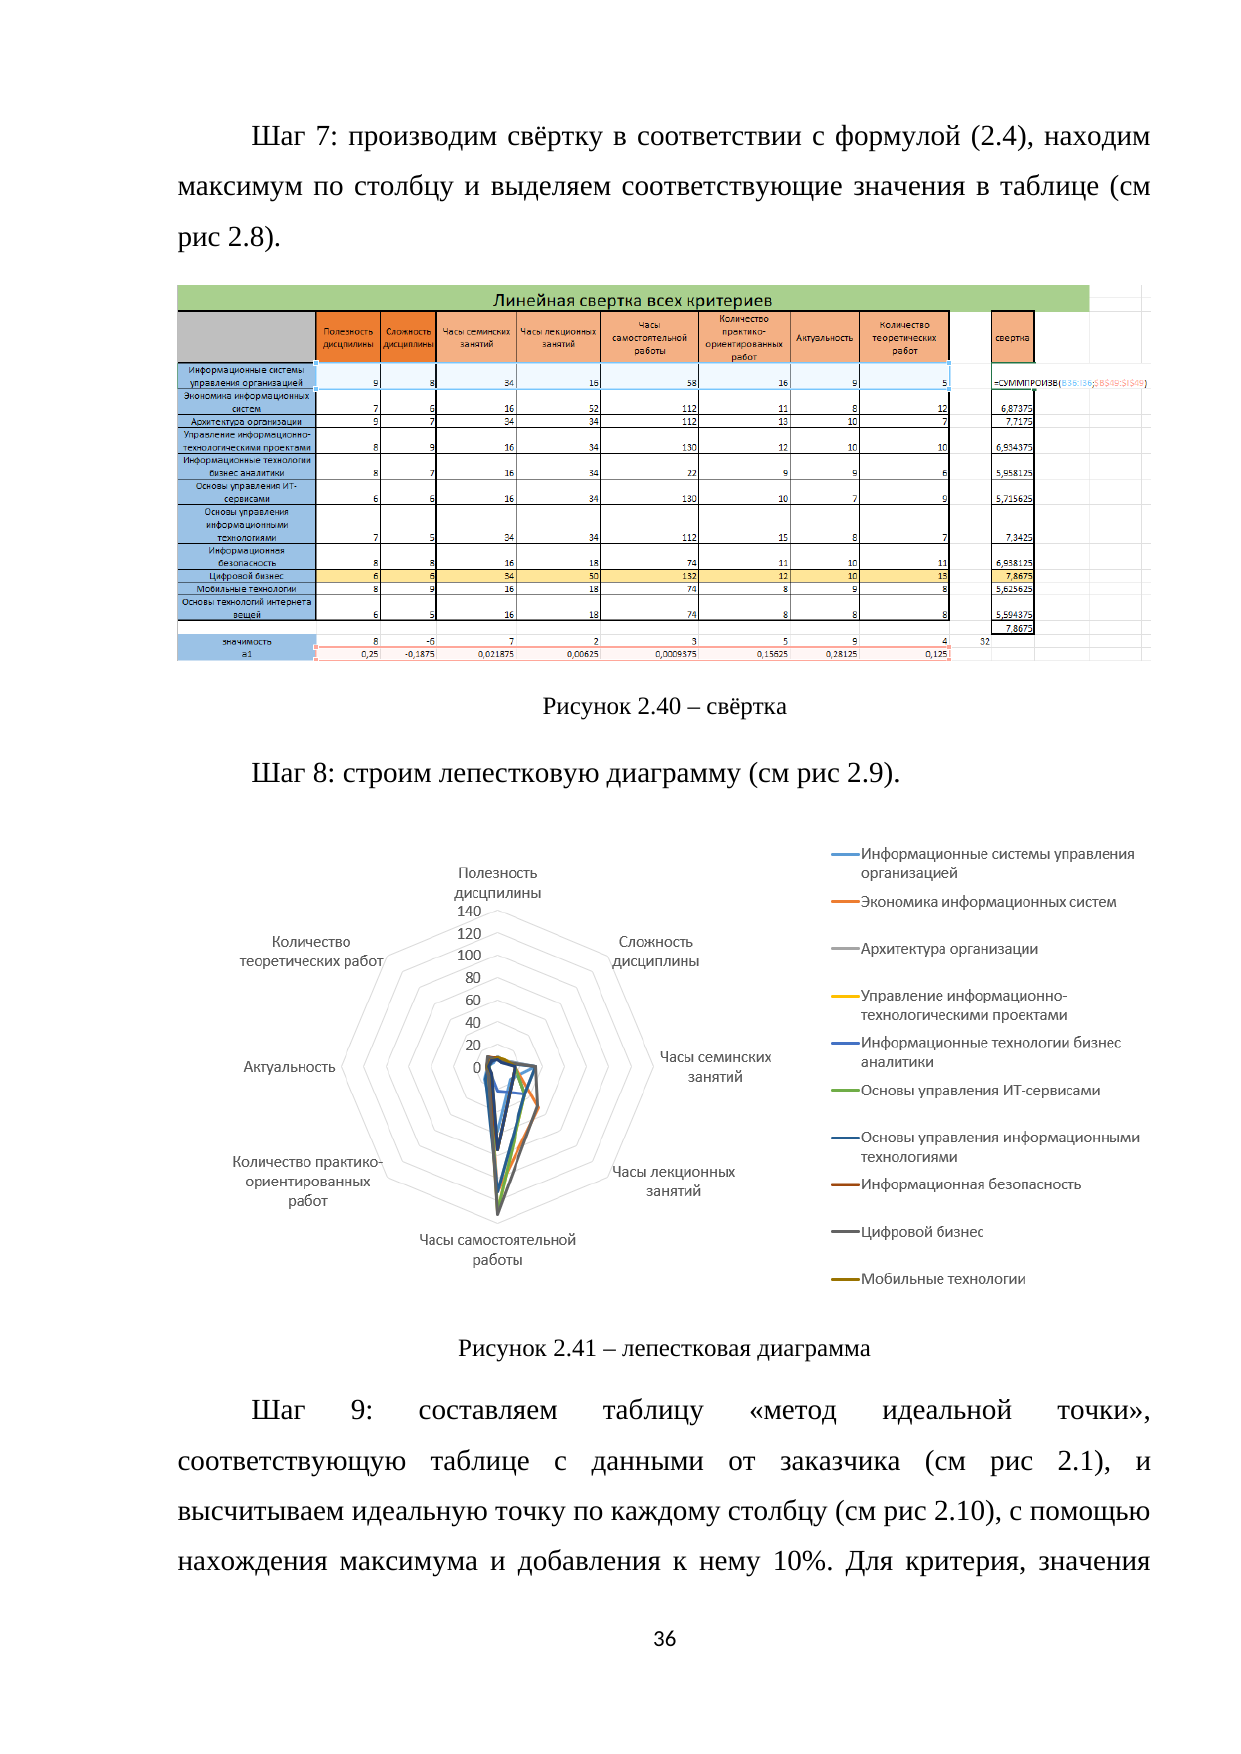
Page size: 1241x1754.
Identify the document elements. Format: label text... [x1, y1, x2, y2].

text Шаг 8: строим лепестковую диаграмму (см рис 2.9). [177, 755, 1152, 789]
picture [177, 822, 1152, 1319]
text Шаг 7: производим свёртку в соответствии с формулой (2.4), находим максимум по столбцу и выделяем соответствующие значения в таблице (см рис 2.8). [177, 118, 1152, 252]
picture [177, 285, 1151, 661]
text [177, 1392, 1152, 1577]
